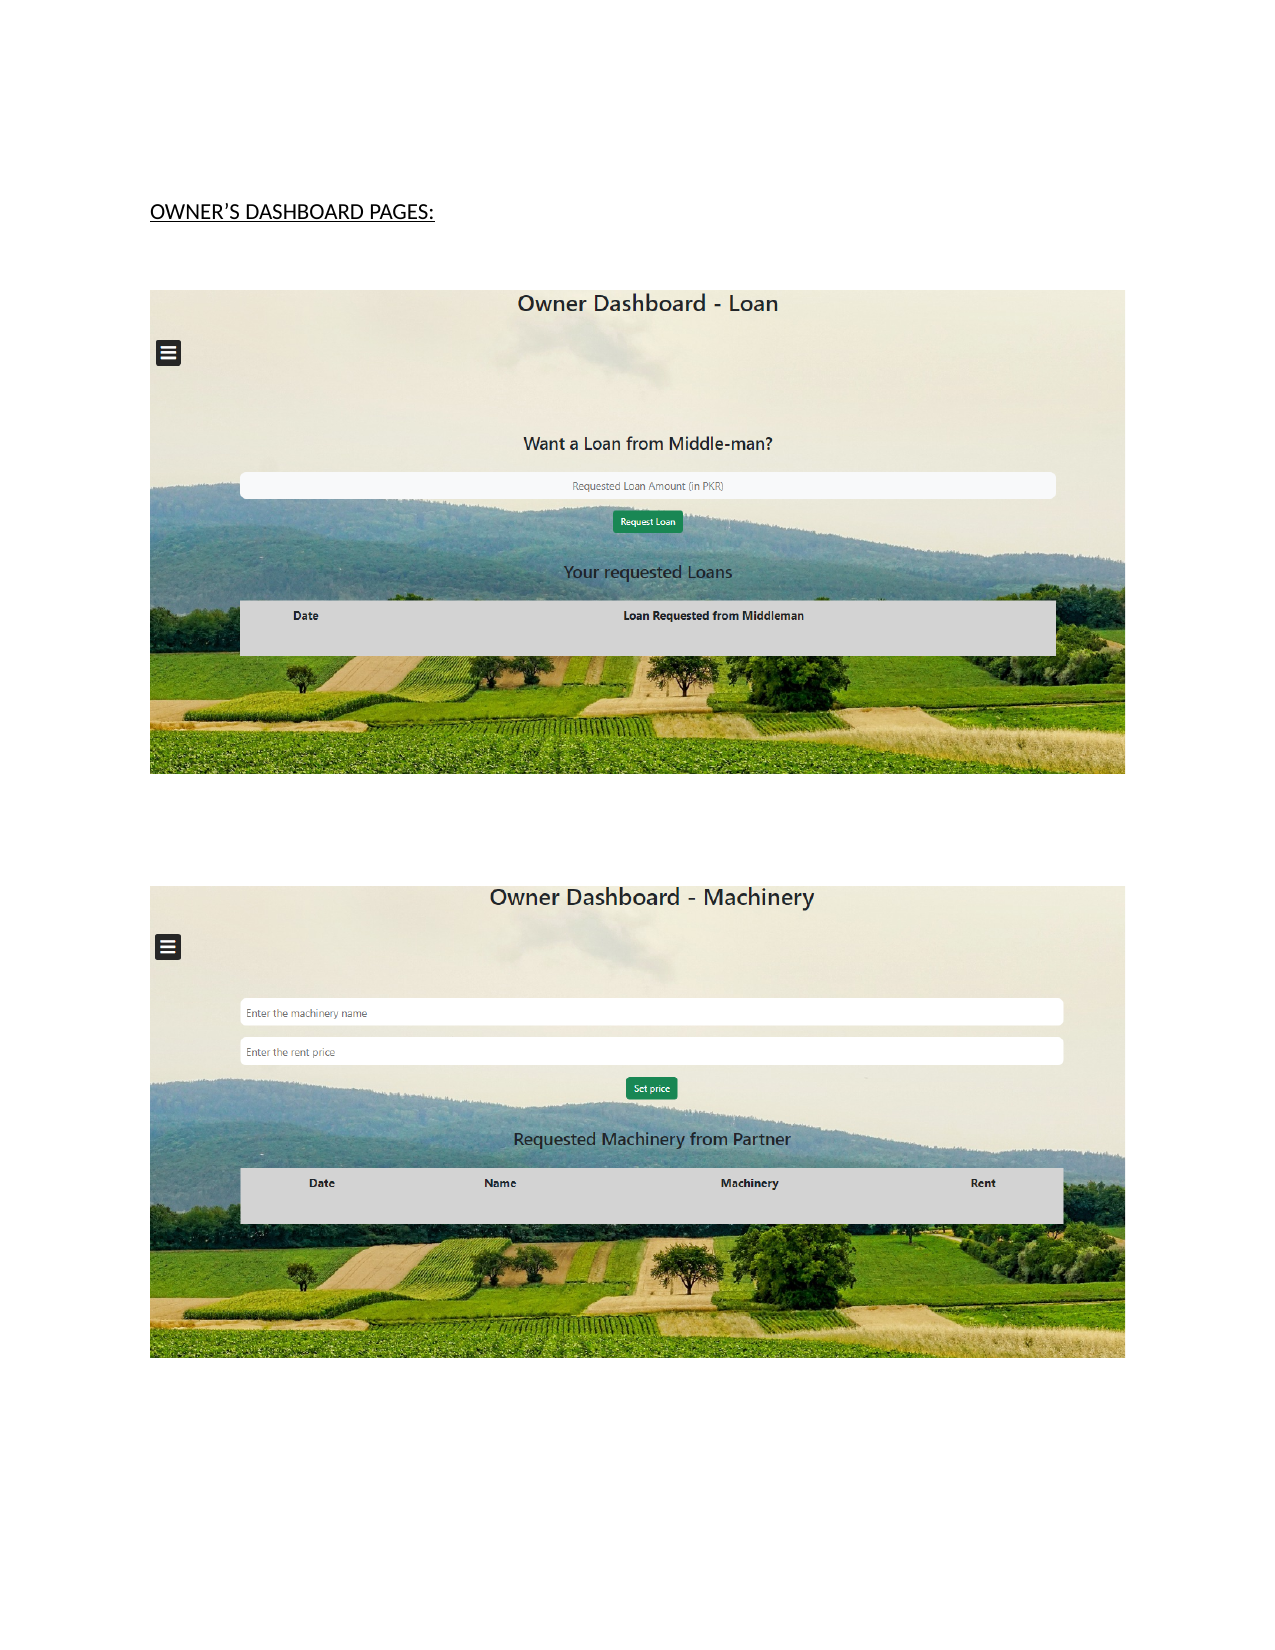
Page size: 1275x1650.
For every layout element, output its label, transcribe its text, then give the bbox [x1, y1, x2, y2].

picture [150, 886, 1125, 1358]
text OWNER’S DASHBOARD PAGES: [150, 197, 1125, 225]
picture [150, 290, 1125, 774]
